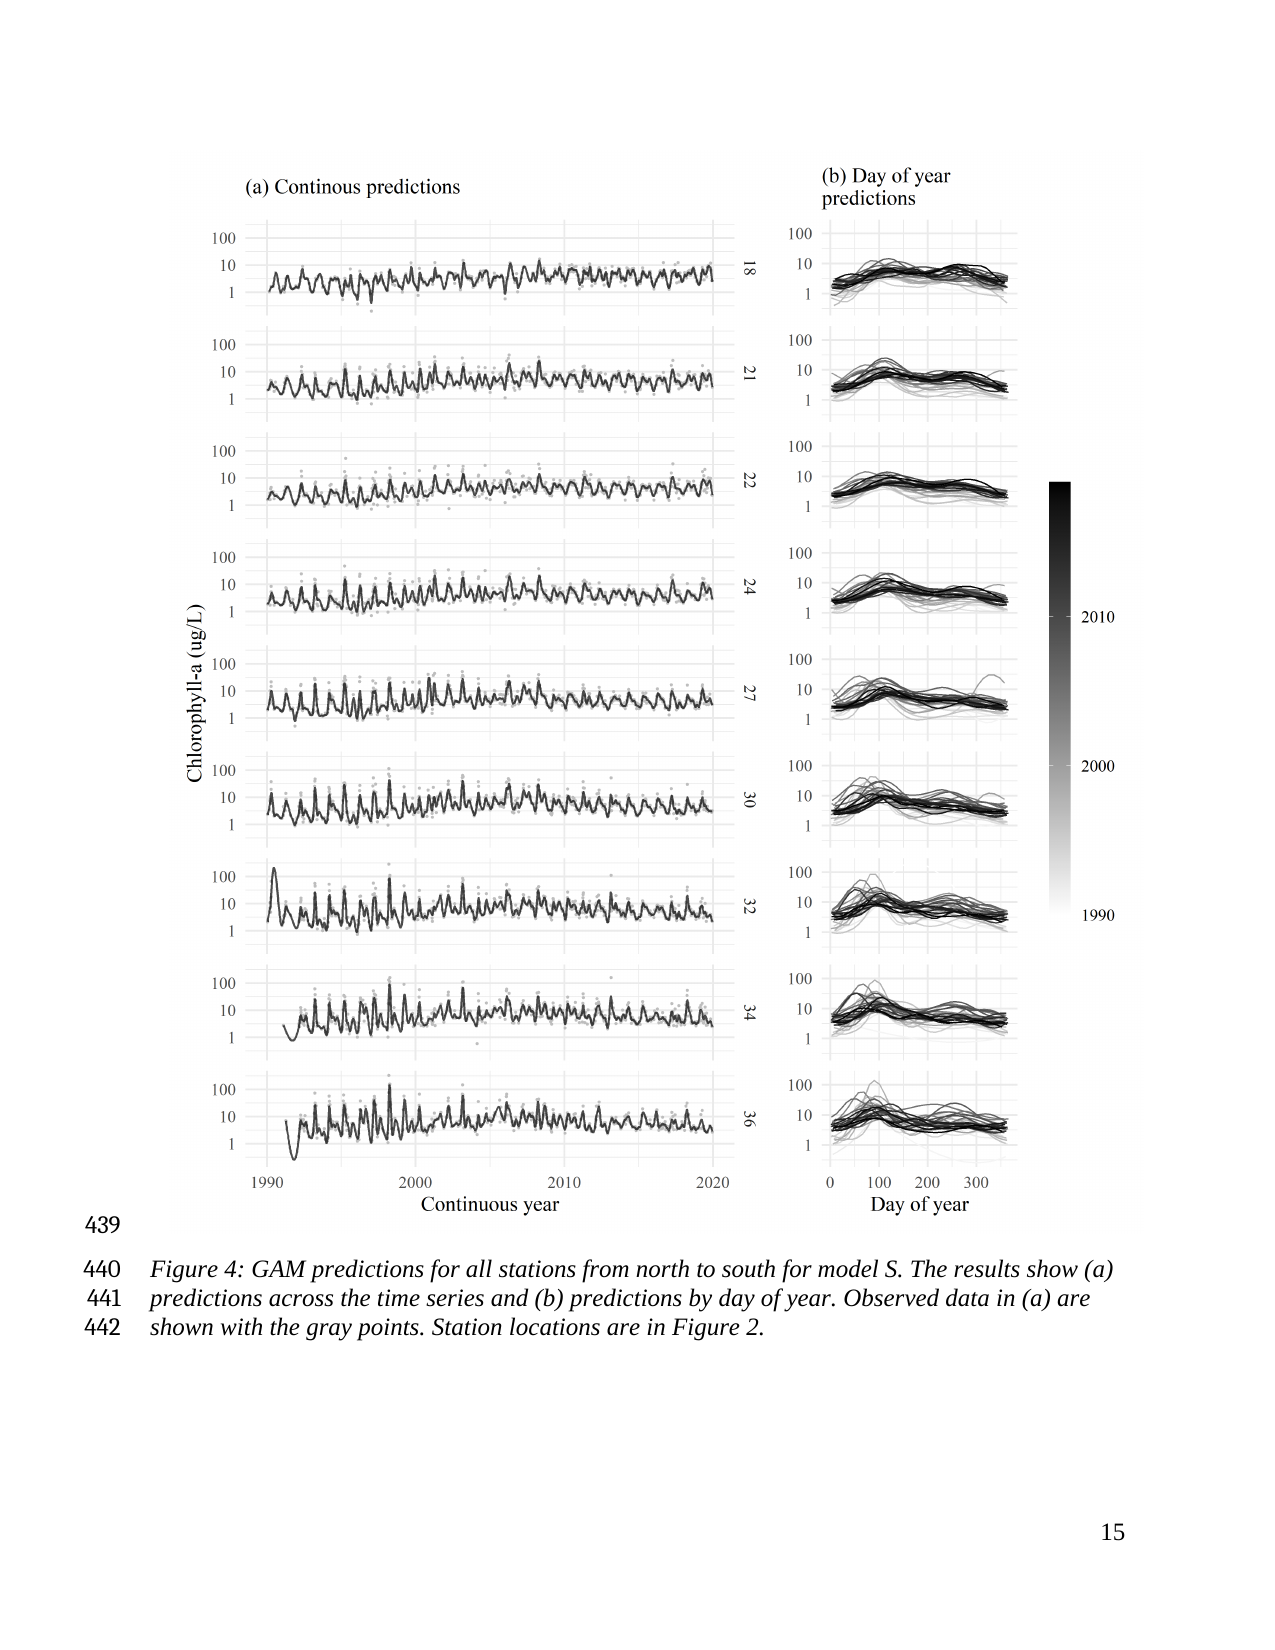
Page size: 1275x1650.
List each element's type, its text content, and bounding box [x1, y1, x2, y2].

text Figure 4: GAM predictions for all stations from north to south for model S. The results show (a) predictions across the time series and (b) predictions by day of year. Observed data in (a) are shown with the gray points. Station locations are in Figure 2. [150, 1254, 1125, 1340]
picture [168, 150, 1144, 1234]
